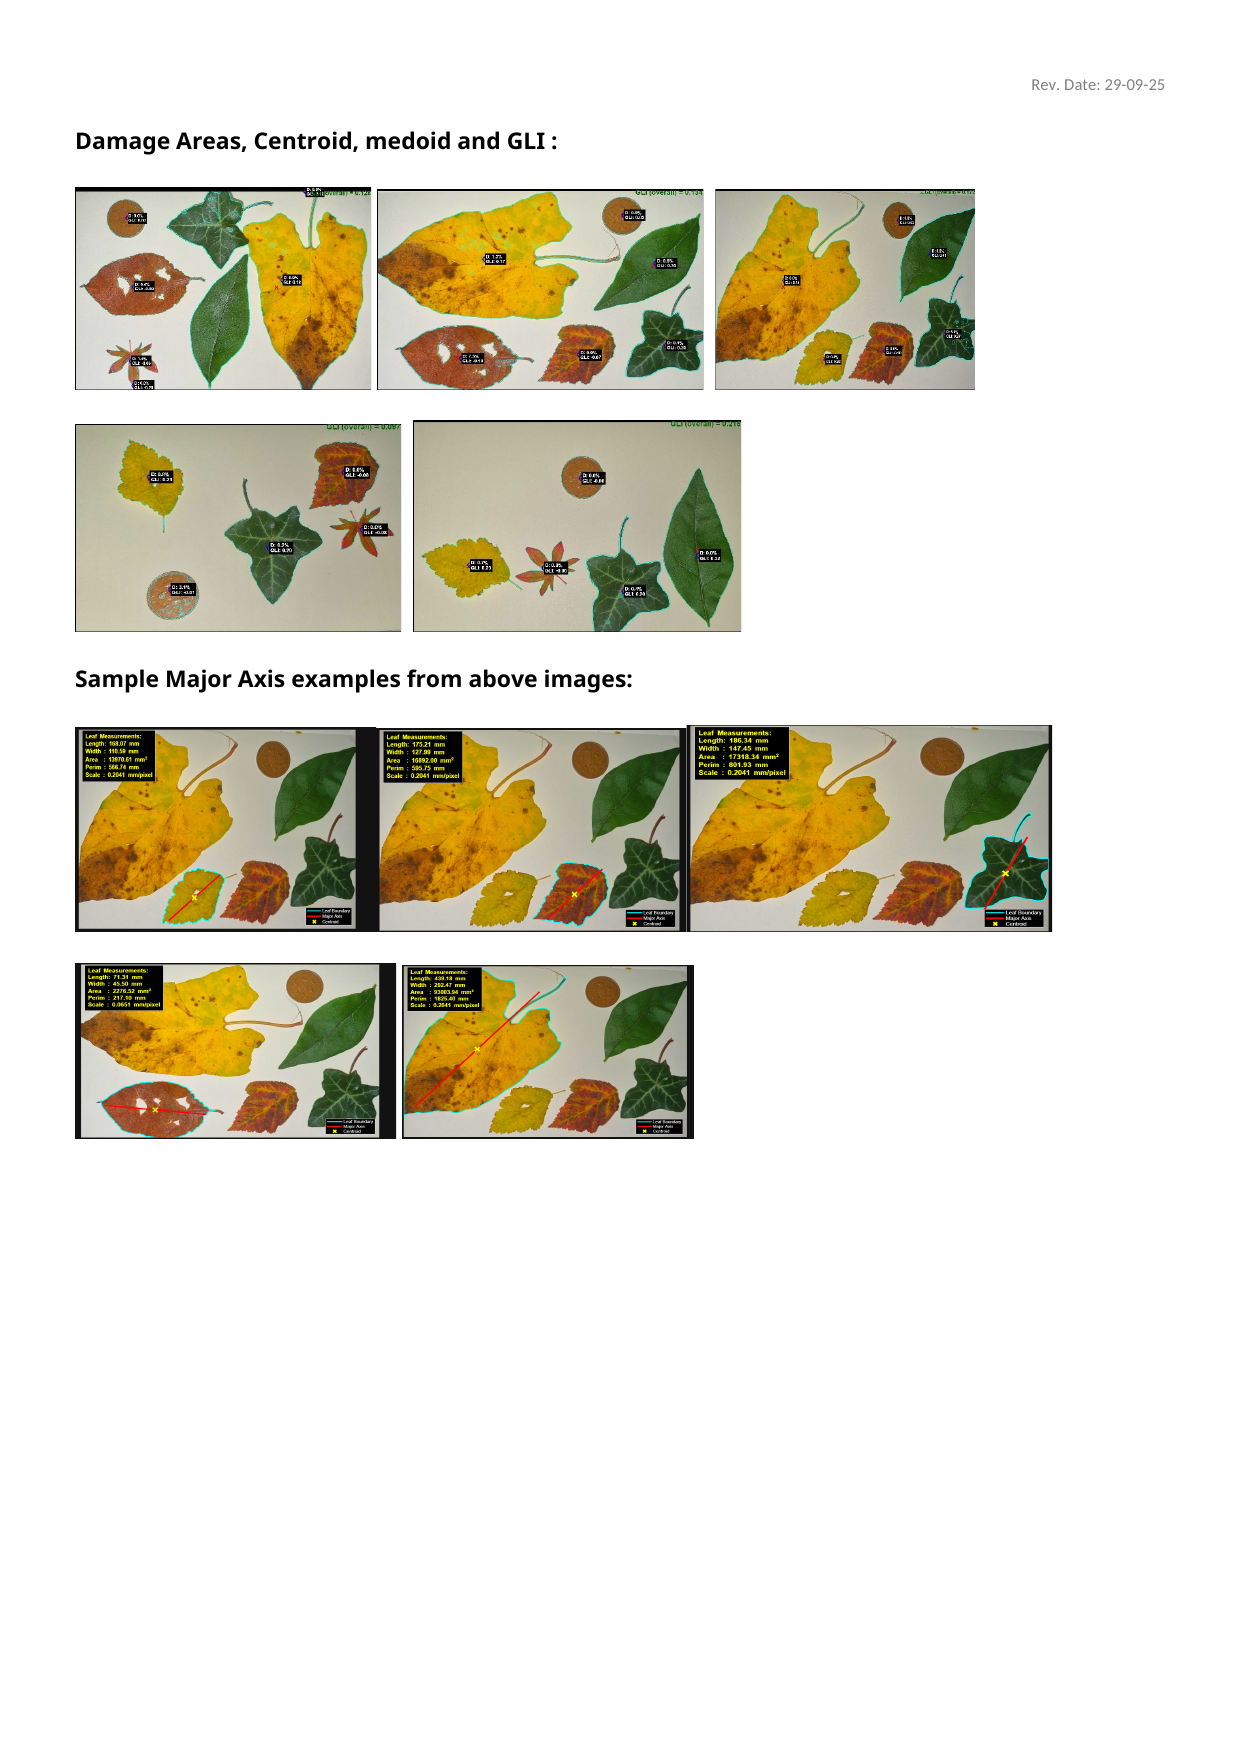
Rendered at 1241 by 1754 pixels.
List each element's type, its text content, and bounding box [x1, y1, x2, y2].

picture [402, 965, 694, 1139]
picture [715, 189, 975, 390]
picture [75, 963, 397, 1139]
picture [75, 187, 372, 390]
picture [75, 424, 402, 632]
picture [413, 420, 742, 632]
picture [75, 725, 1053, 932]
text Damage Areas, Centroid, medoid and GLI : [75, 125, 1165, 157]
picture [377, 189, 704, 390]
text Sample Major Axis examples from above images: [75, 663, 1165, 694]
